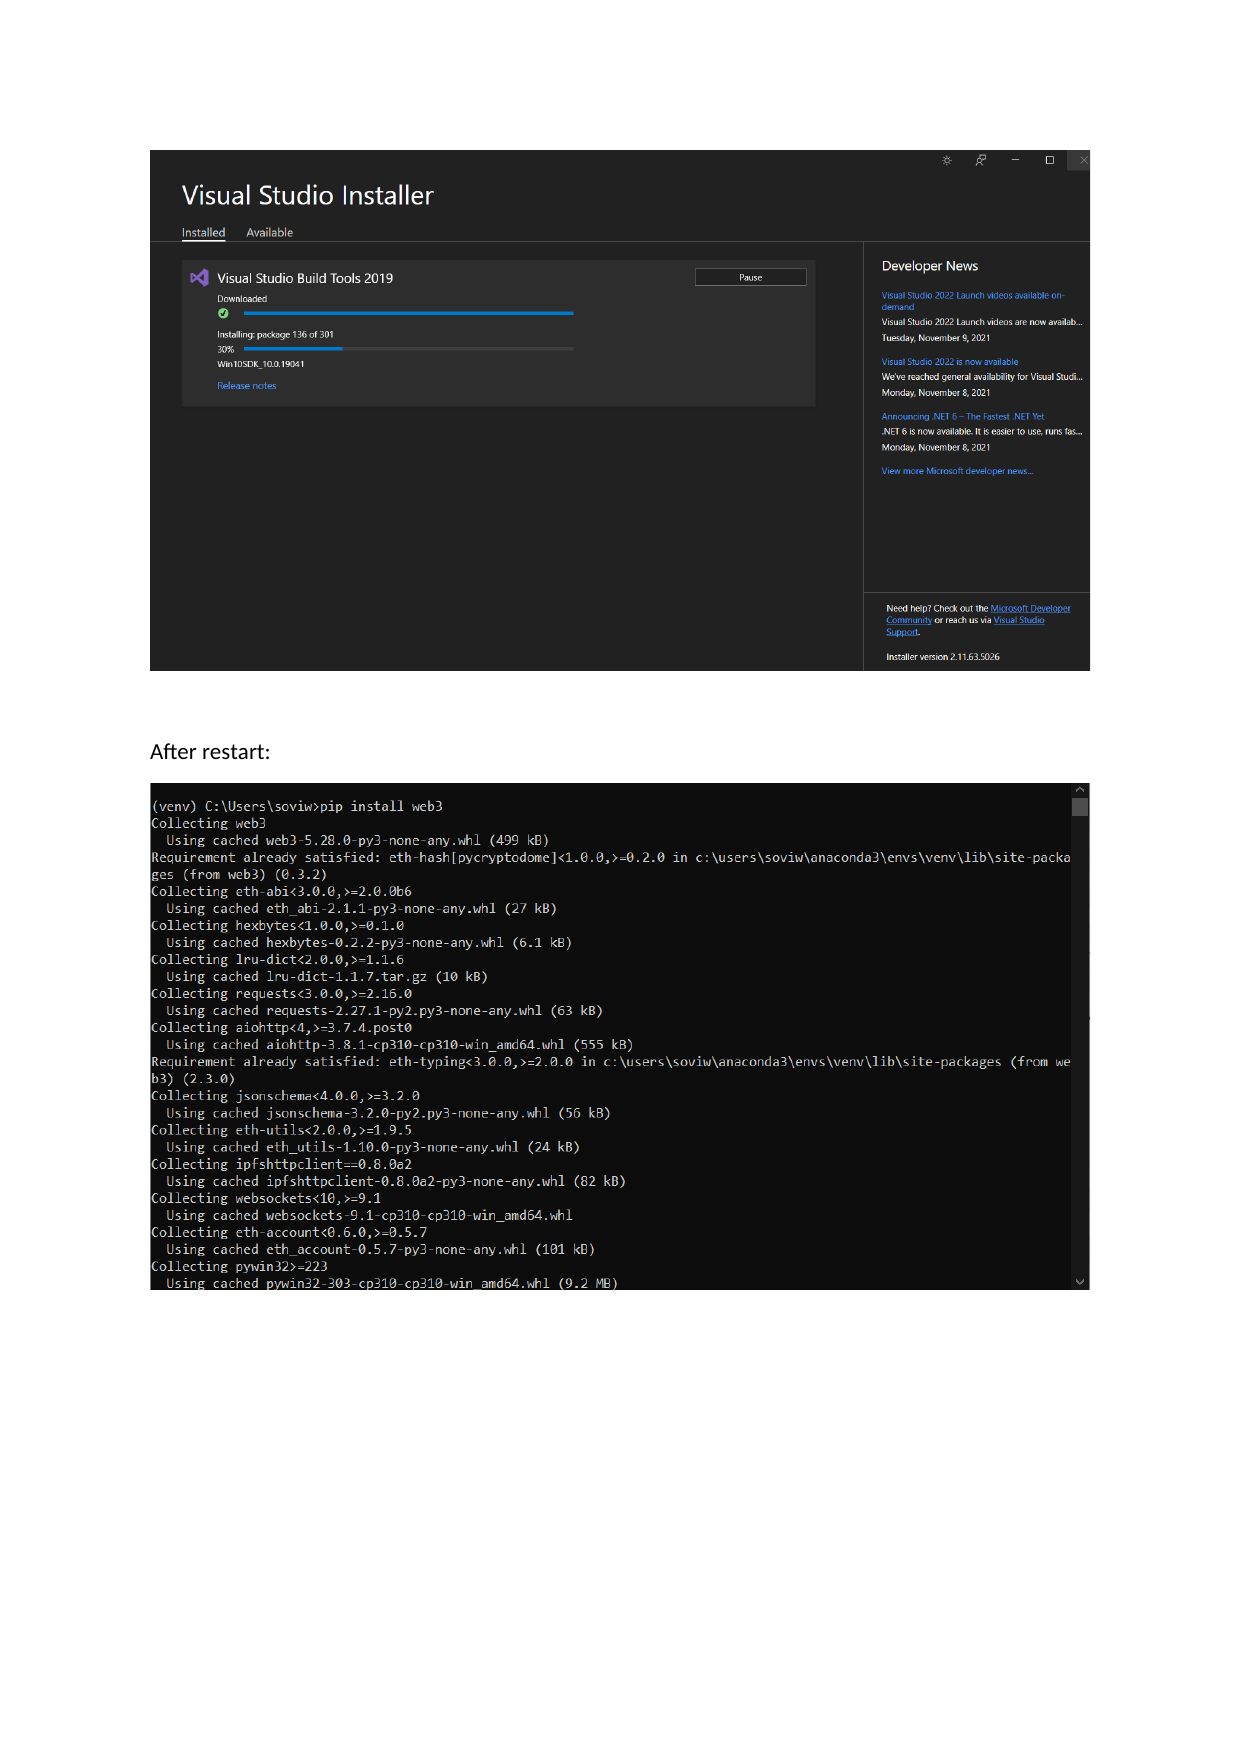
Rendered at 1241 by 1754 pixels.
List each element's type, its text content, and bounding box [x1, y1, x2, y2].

picture [150, 783, 1091, 1290]
picture [150, 150, 1091, 671]
text After restart: [150, 737, 1090, 765]
